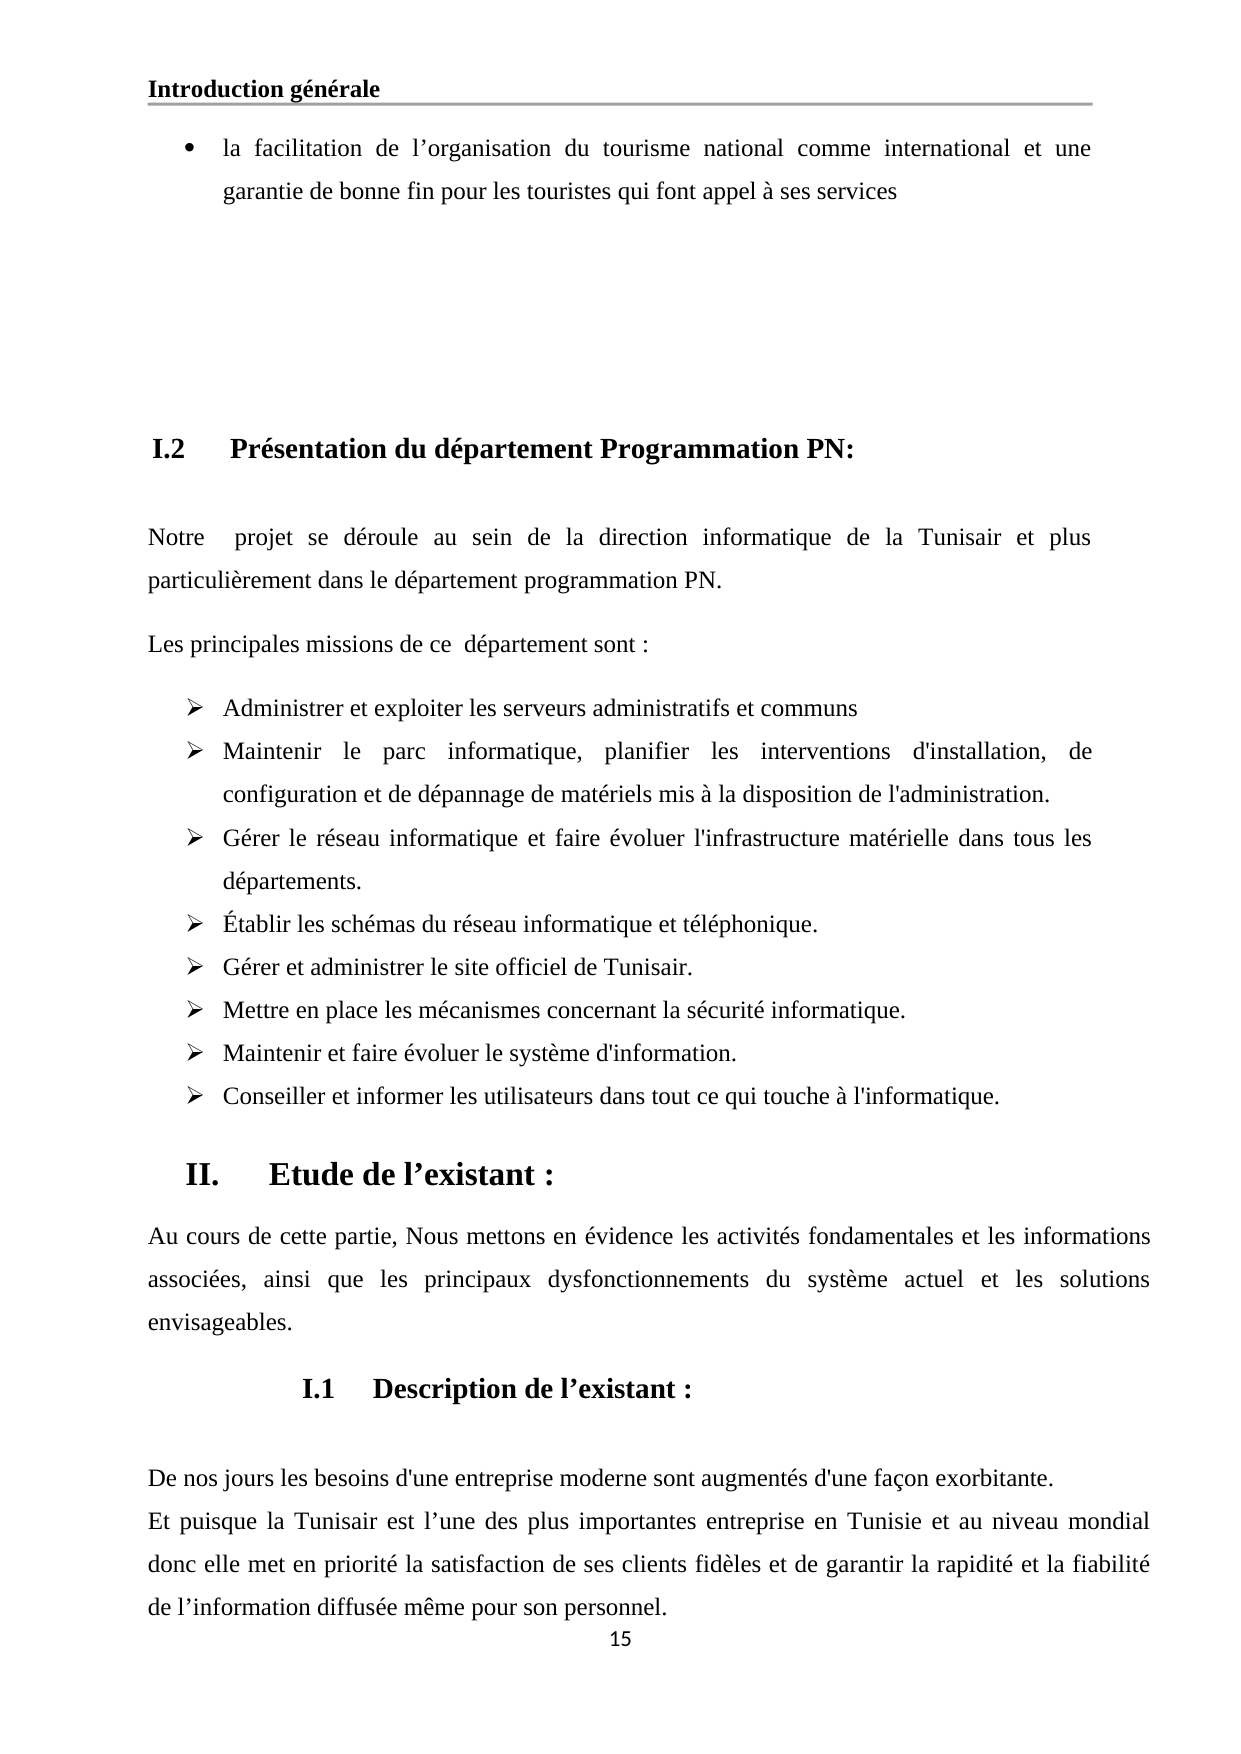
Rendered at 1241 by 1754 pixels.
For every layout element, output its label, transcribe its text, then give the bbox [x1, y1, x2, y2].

list Et puisque la Tunisair est l’une des plus importantes entreprise en Tunisie et au niveau mondial donc elle met en priorité la satisfaction de ses clients fidèles et de garantir la rapidité et la fiabilité de l’information diffusée même pour son personnel. [148, 1506, 1152, 1621]
subtitle Etude de l’existant : [185, 1154, 1093, 1192]
subtitle Présentation du département Programmation PN: [185, 431, 1093, 464]
subtitle Description de l’existant : [335, 1371, 1093, 1405]
list Gérer et administrer le site officiel de Tunisair. [185, 952, 1093, 981]
text Au cours de cette partie, Nous mettons en évidence les activités fondamentales et les informations associées, ainsi que les principaux dysfonctionnements du système actuel et les solutions envisageables. [148, 1221, 1152, 1336]
text Notre projet se déroule au sein de la direction informatique de la Tunisair et plus particulièrement dans le département programmation PN. [148, 522, 1093, 594]
list Gérer le réseau informatique et faire évoluer l'infrastructure matérielle dans tous les départements. [185, 823, 1093, 894]
list Mettre en place les mécanismes concernant la sécurité informatique. [185, 995, 1093, 1024]
list Administrer et exploiter les serveurs administratifs et communs [185, 693, 1093, 722]
text Les principales missions de ce département sont : [148, 629, 1093, 658]
list Maintenir et faire évoluer le système d'information. [185, 1038, 1093, 1067]
list Établir les schémas du réseau informatique et téléphonique. [185, 909, 1093, 938]
list Conseiller et informer les utilisateurs dans tout ce qui touche à l'informatique. [185, 1081, 1093, 1110]
list Maintenir le parc informatique, planifier les interventions d'installation, de configuration et de dépannage de matériels mis à la disposition de l'administration. [185, 736, 1093, 808]
text De nos jours les besoins d'une entreprise moderne sont augmentés d'une façon exorbitante. [148, 1463, 1152, 1492]
list la facilitation de l’organisation du tourisme national comme international et une garantie de bonne fin pour les touristes qui font appel à ses services [185, 133, 1093, 205]
